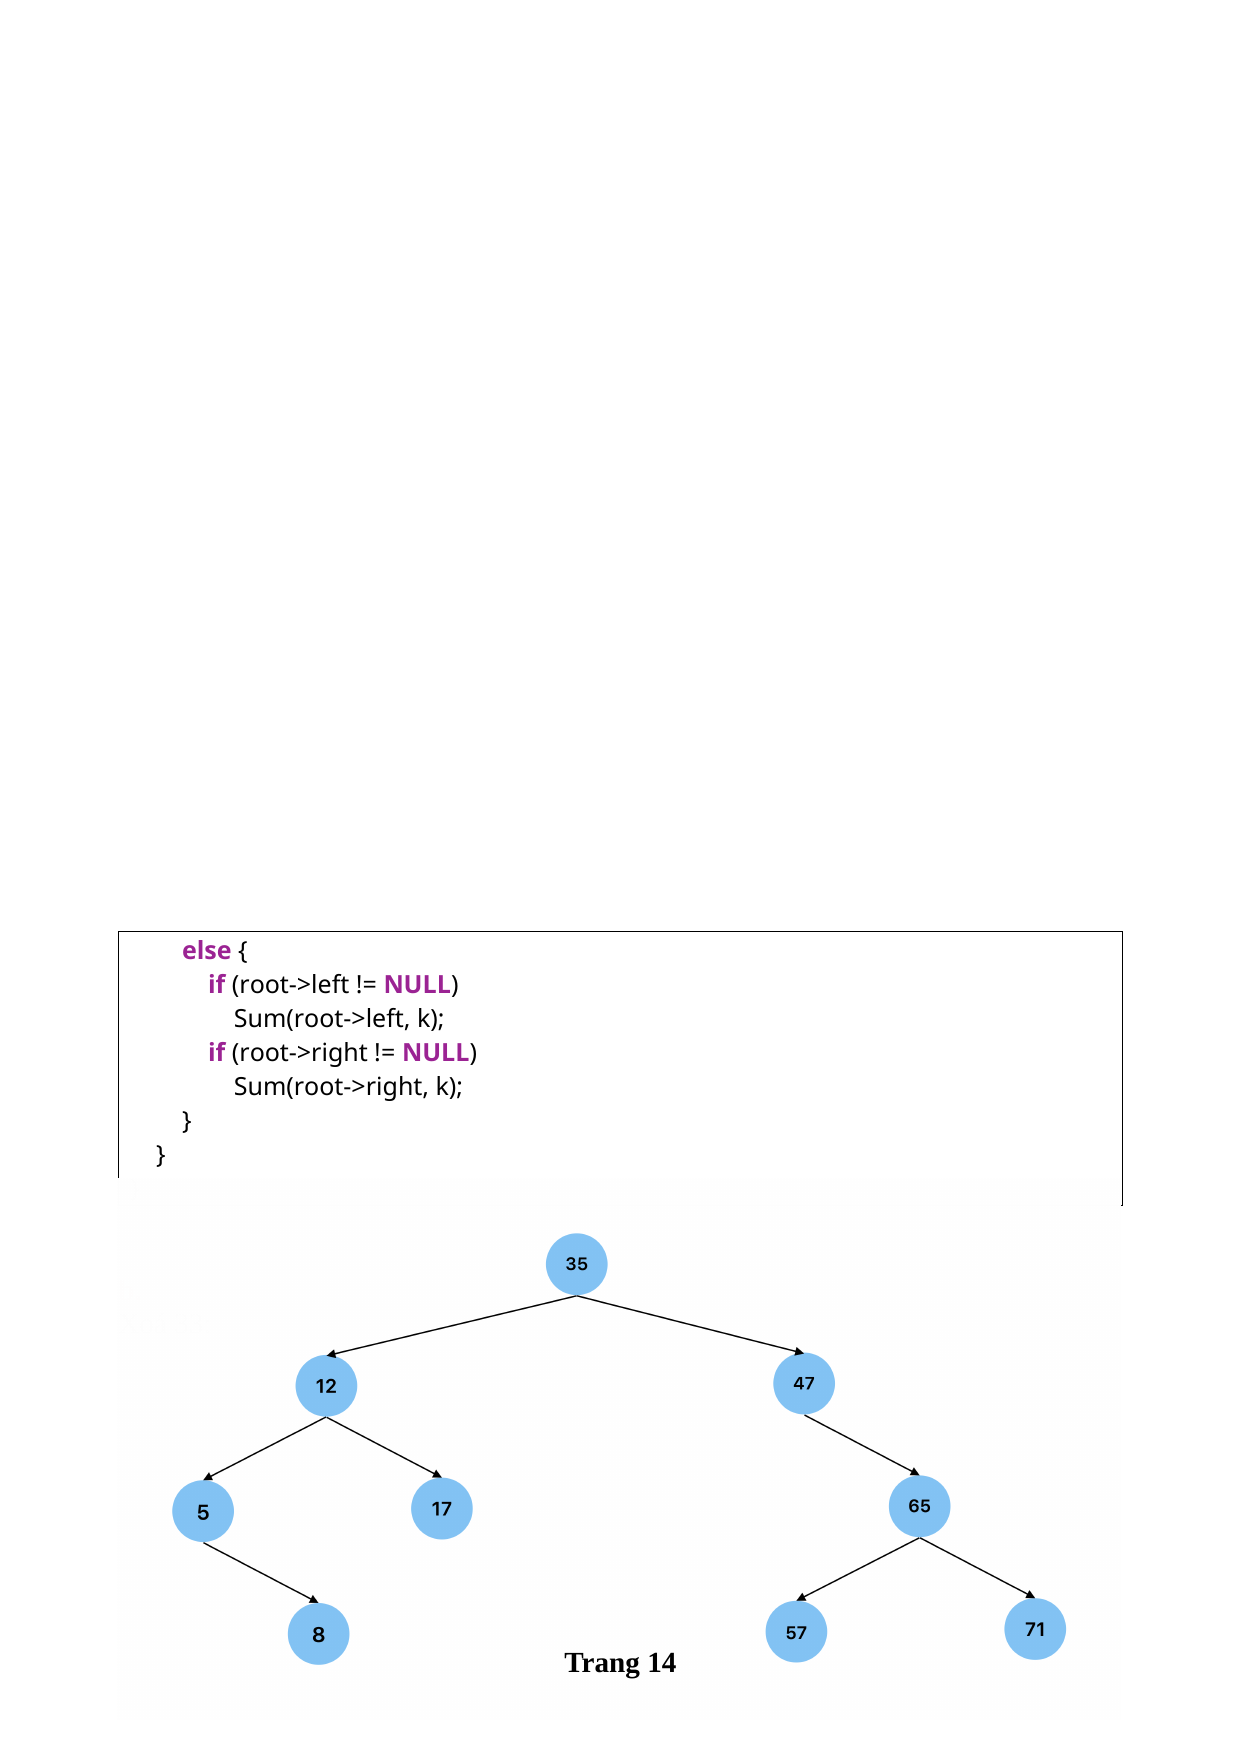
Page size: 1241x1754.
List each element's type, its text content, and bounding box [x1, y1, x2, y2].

picture [117, 1178, 1121, 1720]
table_header //Hàm in các node trên mức k void Sum(Tree root, int k) { if (root != NULL) { k--; if (k == 0) cout << root->key << " "; else { if (root->left != NULL) Sum(root->left, k); if (root->right != NULL) Sum(root->right, k); } } } [119, 932, 1122, 1205]
